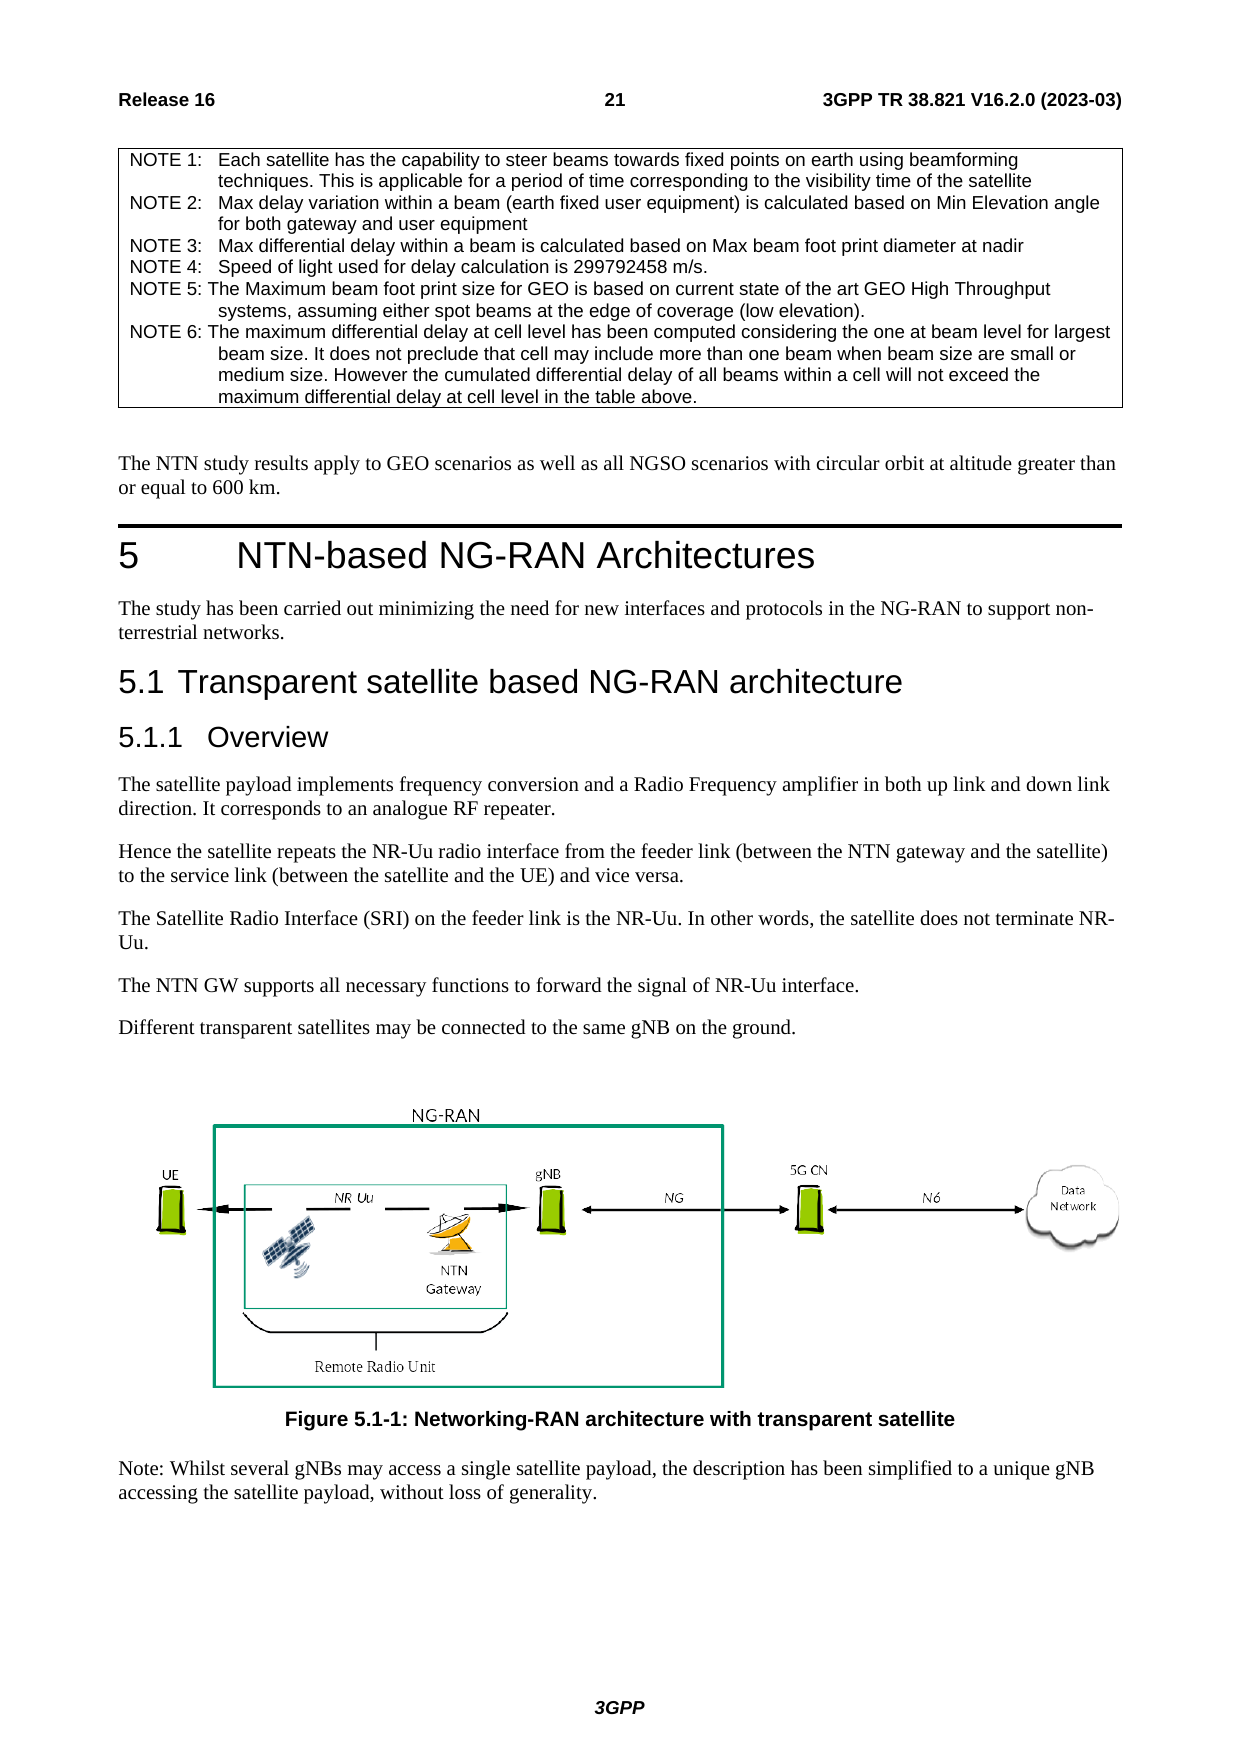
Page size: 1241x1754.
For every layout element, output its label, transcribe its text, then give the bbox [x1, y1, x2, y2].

subtitle 5.1.1 Overview [118, 719, 1122, 753]
subtitle 5.1 Transparent satellite based NG-RAN architecture [118, 662, 1122, 701]
text The study has been carried out minimizing the need for new interfaces and protocols in the NG-RAN to support non-terrestrial networks. [118, 596, 1122, 644]
table_cell NOTE 1: Each satellite has the capability to steer beams towards fixed points on earth using beamforming techniques. This is applicable for a period of time corresponding to the visibility time of the satellite NOTE 2: Max delay variation within a beam (earth fixed user equipment) is calculated based on Min Elevation angle for both gateway and user equipment NOTE 3: Max differential delay within a beam is calculated based on Max beam foot print diameter at nadir NOTE 4: Speed of light used for delay calculation is 299792458 m/s. NOTE 5: The Maximum beam foot print size for GEO is based on current state of the art GEO High Throughput systems, assuming either spot beams at the edge of coverage (low elevation). NOTE 6: The maximum differential delay at cell level has been computed considering the one at beam level for largest beam size. It does not preclude that cell may include more than one beam when beam size are small or medium size. However the cumulated differential delay of all beams within a cell will not exceed the maximum differential delay at cell level in the table above. [119, 149, 1122, 407]
text The NTN study results apply to GEO scenarios as well as all NGSO scenarios with circular orbit at altitude greater than or equal to 600 km. [118, 451, 1122, 499]
text The satellite payload implements frequency conversion and a Radio Frequency amplifier in both up link and down link direction. It corresponds to an analogue RF repeater. [118, 772, 1122, 820]
text Different transparent satellites may be connected to the same gNB on the ground. [118, 1015, 1122, 1039]
text Hence the satellite repeats the NR-Uu radio interface from the feeder link (between the NTN gateway and the satellite) to the service link (between the satellite and the UE) and vice versa. [118, 839, 1122, 887]
text The Satellite Radio Interface (SRI) on the feeder link is the NR-Uu. In other words, the satellite does not terminate NR-Uu. [118, 906, 1122, 954]
text Figure 5.1-1: Networking-RAN architecture with transparent satellite [118, 1407, 1122, 1431]
text Note: Whilst several gNBs may access a single satellite payload, the description has been simplified to a unique gNB accessing the satellite payload, without loss of generality. [118, 1456, 1122, 1504]
text The NTN GW supports all necessary functions to forward the signal of NR-Uu interface. [118, 972, 1122, 997]
subtitle 5 NTN-based NG-RAN Architectures [118, 528, 1122, 577]
